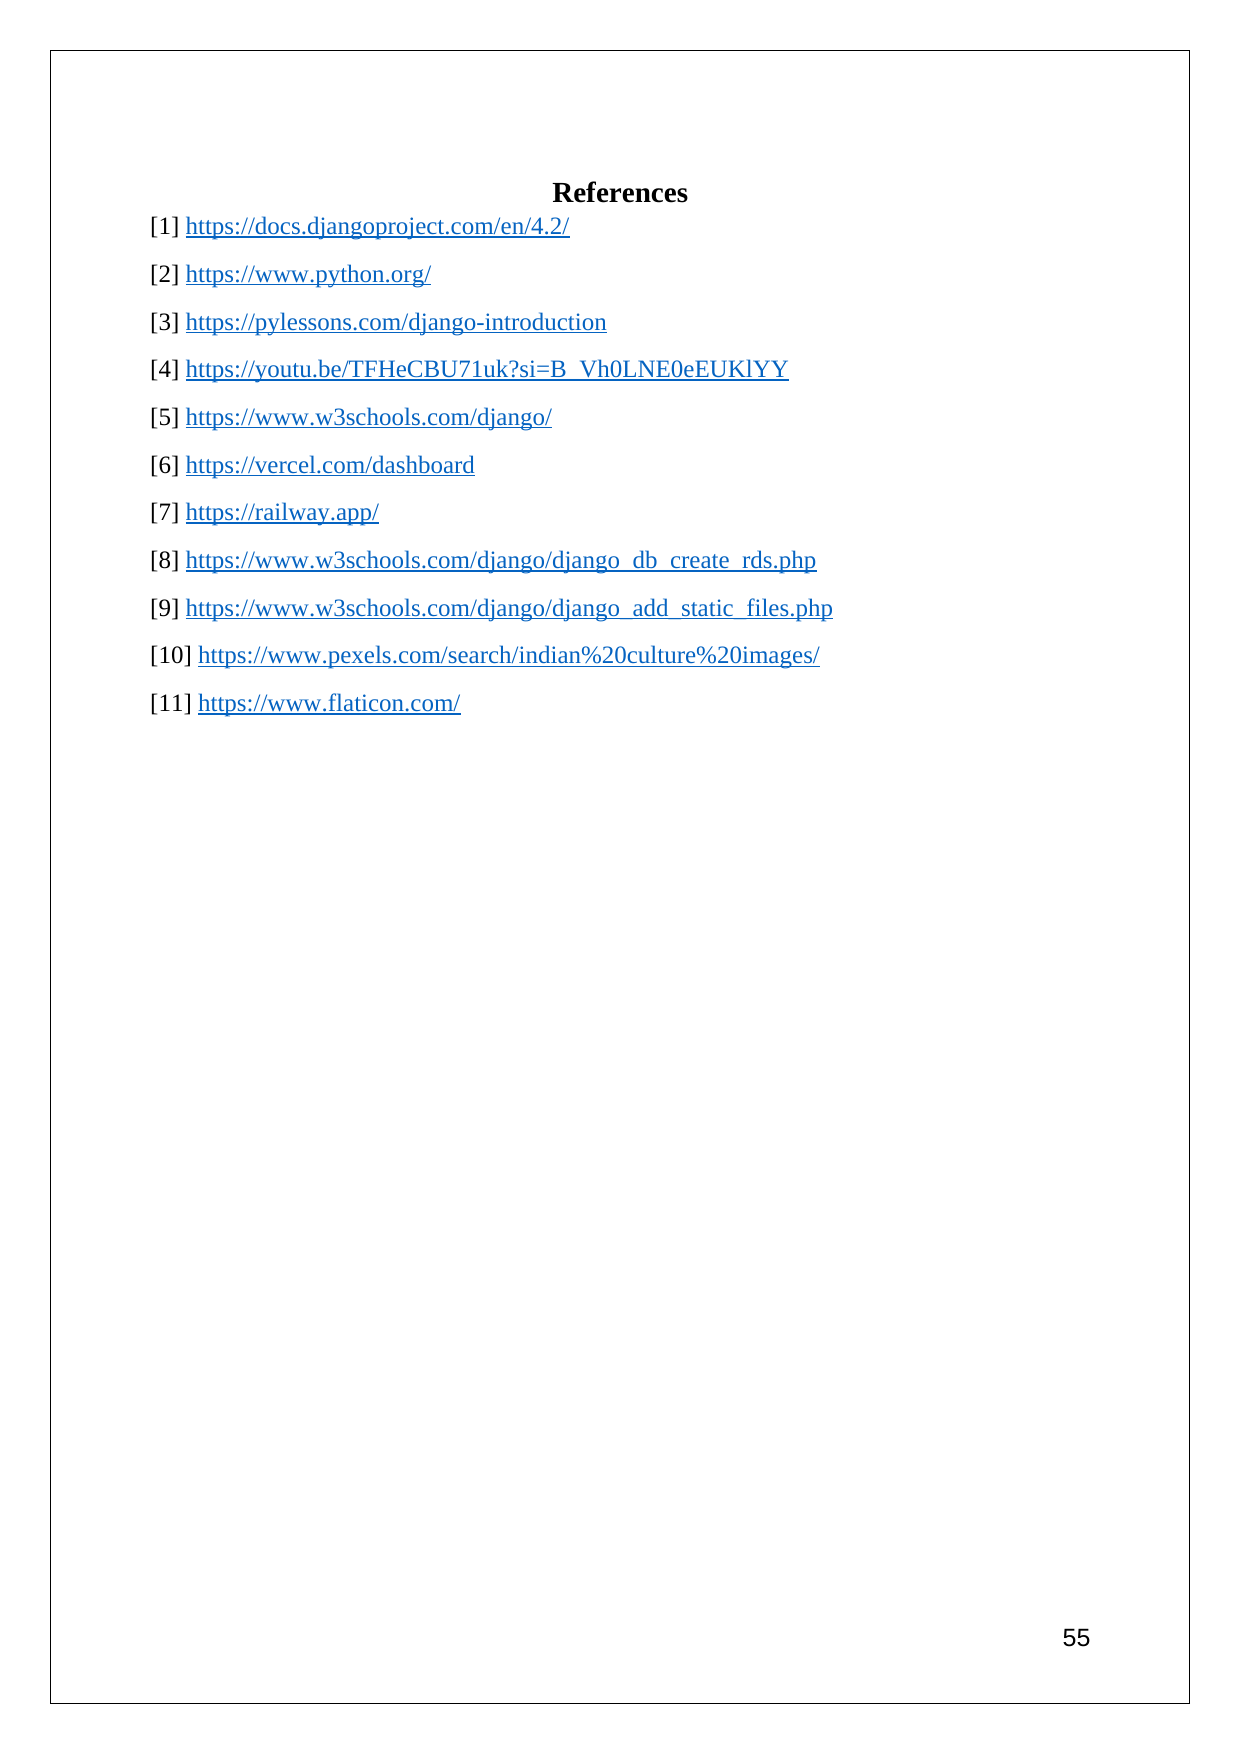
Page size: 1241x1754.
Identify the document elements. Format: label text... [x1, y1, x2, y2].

text [6] https://vercel.com/dashboard [150, 450, 1090, 478]
text [5] https://www.w3schools.com/django/ [150, 402, 1090, 431]
text [1] https://docs.djangoproject.com/en/4.2/ [150, 211, 1090, 240]
text [7] https://railway.app/ [150, 497, 1090, 526]
text [9] https://www.w3schools.com/django/django_add_static_files.php [150, 593, 1090, 622]
text [3] https://pylessons.com/django-introduction [150, 307, 1090, 335]
text [11] https://www.flaticon.com/ [150, 688, 1090, 717]
text [10] https://www.pexels.com/search/indian%20culture%20images/ [150, 641, 1090, 669]
subtitle References [150, 175, 1090, 208]
text [8] https://www.w3schools.com/django/django_db_create_rds.php [150, 545, 1090, 574]
text [4] https://youtu.be/TFHeCBU71uk?si=B_Vh0LNE0eEUKlYY [150, 354, 1090, 383]
text [2] https://www.python.org/ [150, 259, 1090, 288]
